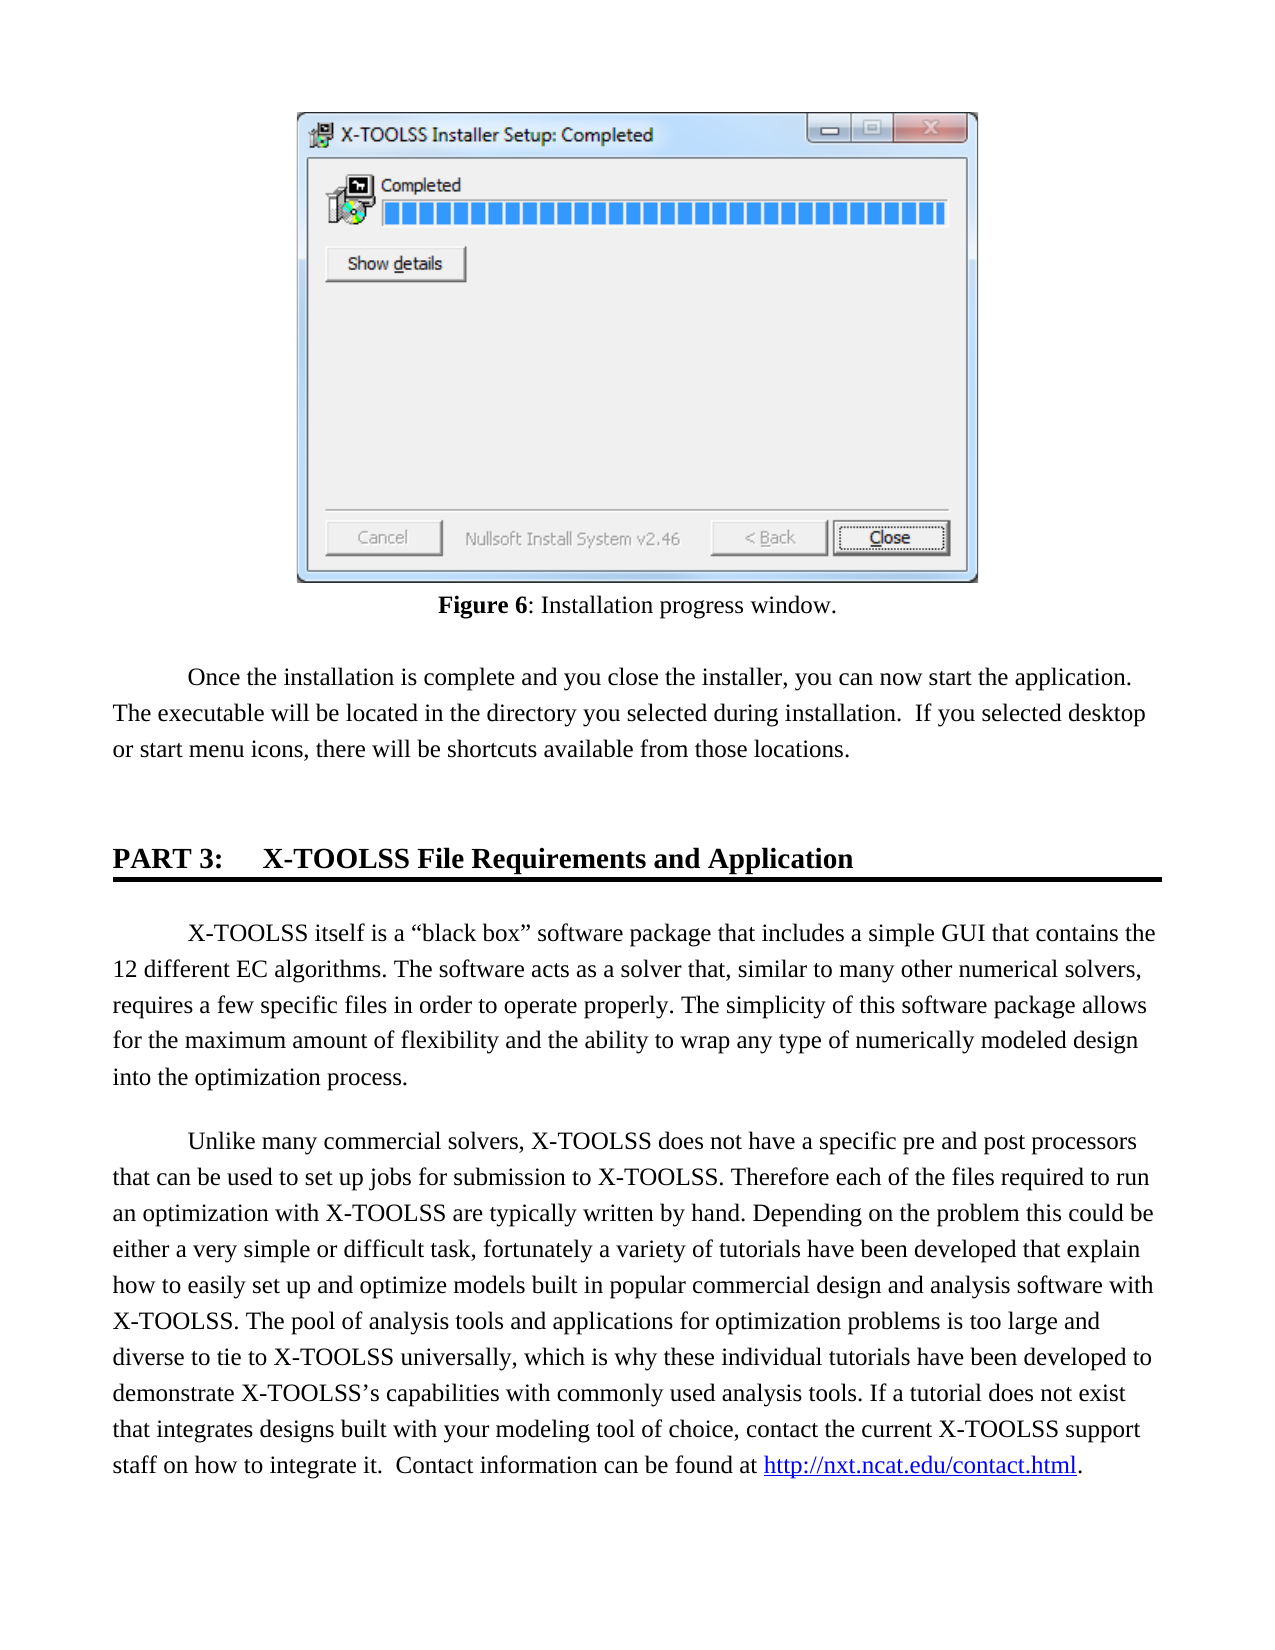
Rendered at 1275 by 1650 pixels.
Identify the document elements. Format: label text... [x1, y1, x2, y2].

text Figure 6: Installation progress window. [112, 590, 1162, 619]
subtitle PART 3: X-TOOLSS File Requirements and Application [112, 842, 1162, 882]
text X-TOOLSS itself is a “black box” software package that includes a simple GUI that contains the 12 different EC algorithms. The software acts as a solver that, similar to many other numerical solvers, requires a few specific files in order to operate properly. The simplicity of this software package allows for the maximum amount of flexibility and the ability to wrap any type of numerically modeled design into the optimization process. [112, 918, 1162, 1090]
text Unlike many commercial solvers, X-TOOLSS does not have a specific pre and post processors that can be used to set up jobs for submission to X-TOOLSS. Therefore each of the files required to run an optimization with X-TOOLSS are typically written by hand. Depending on the problem this could be either a very simple or difficult task, fortunately a variety of tutorials have been developed that explain how to easily set up and optimize models built in popular commercial design and analysis software with X-TOOLSS. The pool of analysis tools and applications for optimization problems is too large and diverse to tie to X-TOOLSS universally, which is why these individual tutorials have been developed to demonstrate X-TOOLSS’s capabilities with commonly used analysis tools. If a tutorial does not exist that integrates designs built with your modeling tool of choice, contact the current X-TOOLSS support staff on how to integrate it. Contact information can be found at http://nxt.ncat.edu/contact.html. [112, 1126, 1162, 1478]
picture [296, 112, 979, 583]
text Once the installation is complete and you close the installer, you can now start the application. The executable will be located in the directory you selected during installation. If you selected desktop or start menu icons, there will be shortcuts available from those locations. [112, 662, 1162, 762]
